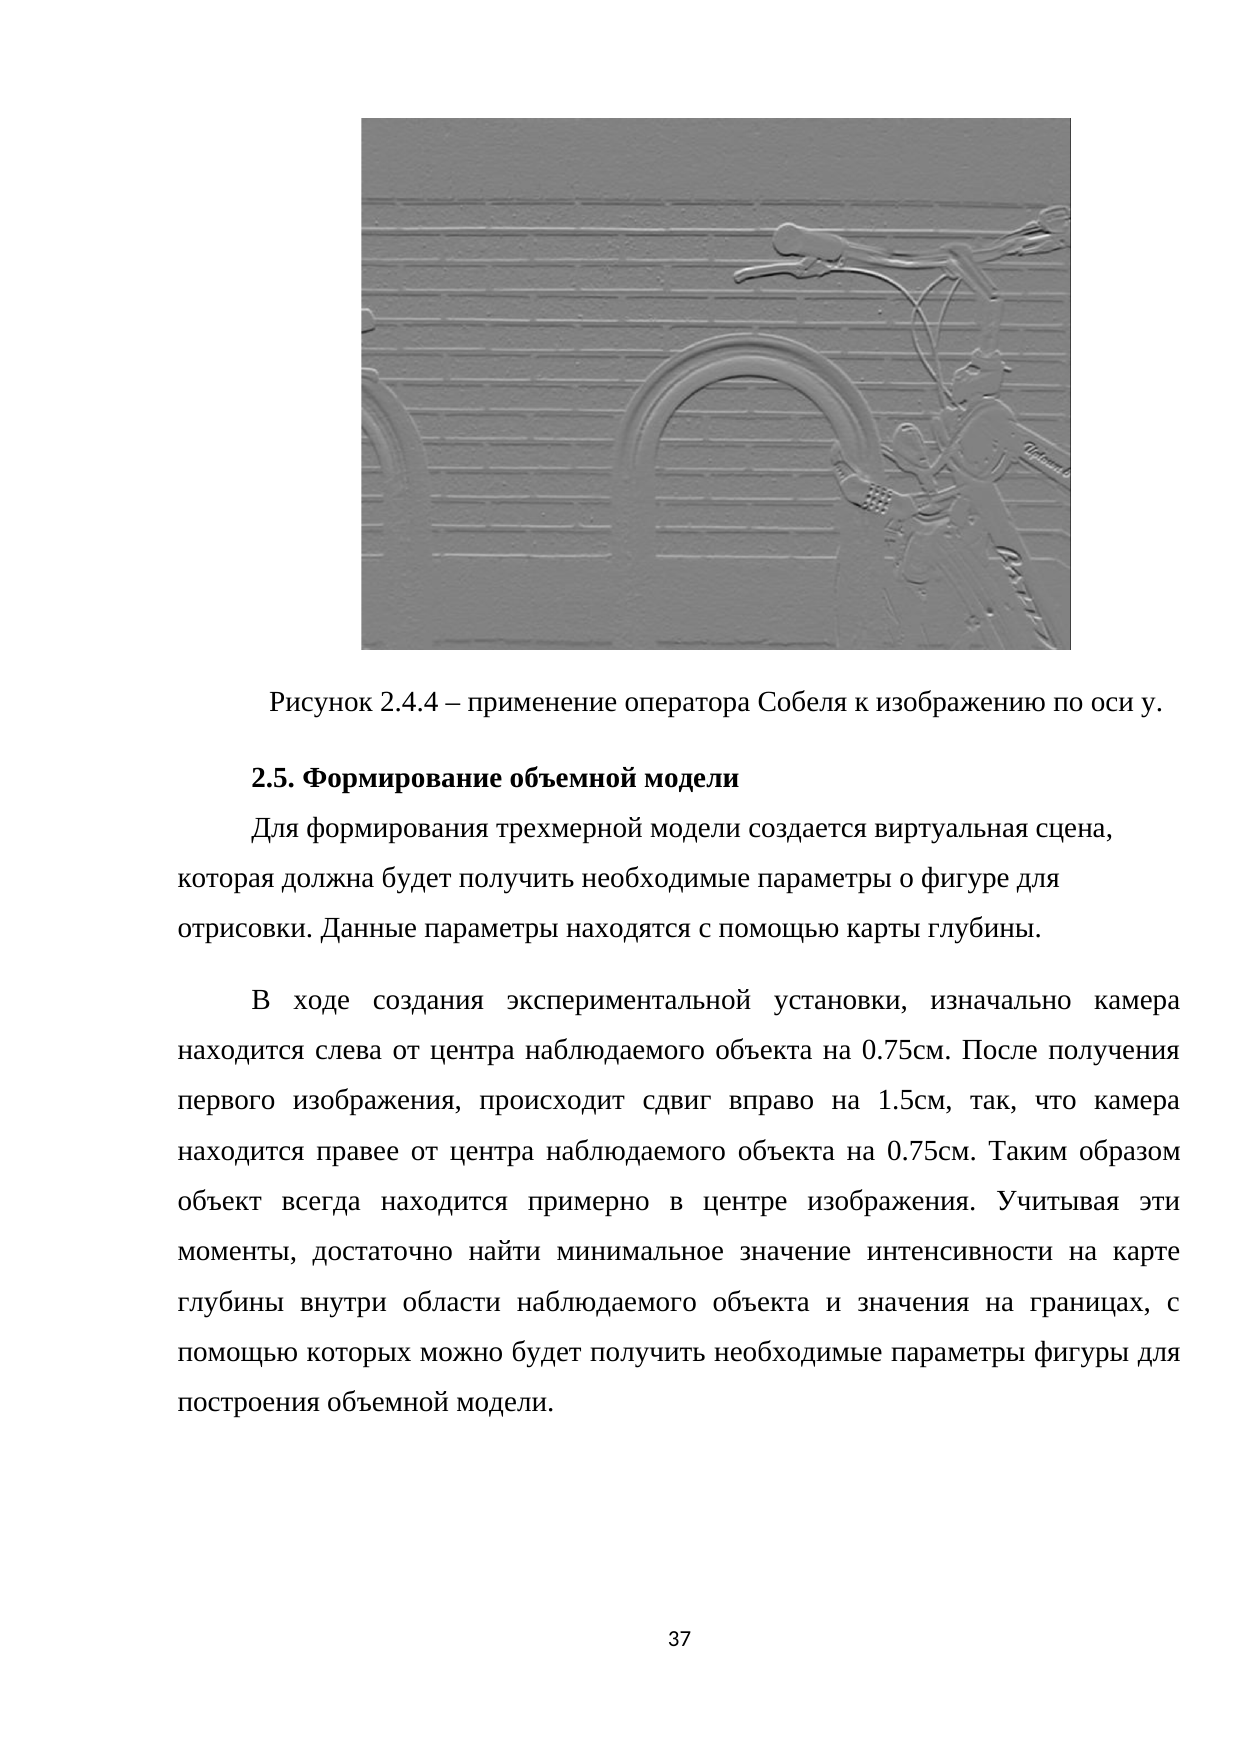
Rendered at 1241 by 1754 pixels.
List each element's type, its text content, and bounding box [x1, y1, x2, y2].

text Для формирования трехмерной модели создается виртуальная сцена, которая должна будет получить необходимые параметры о фигуре для отрисовки. Данные параметры находятся с помощью карты глубины. [177, 810, 1181, 944]
text Рисунок 2.4.4 – применение оператора Собеля к изображению по оси у. [177, 684, 1181, 718]
subtitle 2.5. Формирование объемной модели [177, 760, 1181, 793]
text В ходе создания экспериментальной установки, изначально камера находится слева от центра наблюдаемого объекта на 0.75см. После получения первого изображения, происходит сдвиг вправо на 1.5см, так, что камера находится правее от центра наблюдаемого объекта на 0.75см. Таким образом объект всегда находится примерно в центре изображения. Учитывая эти моменты, достаточно найти минимальное значение интенсивности на карте глубины внутри области наблюдаемого объекта и значения на границах, с помощью которых можно будет получить необходимые параметры фигуры для построения объемной модели. [177, 982, 1181, 1418]
picture [361, 118, 1071, 650]
